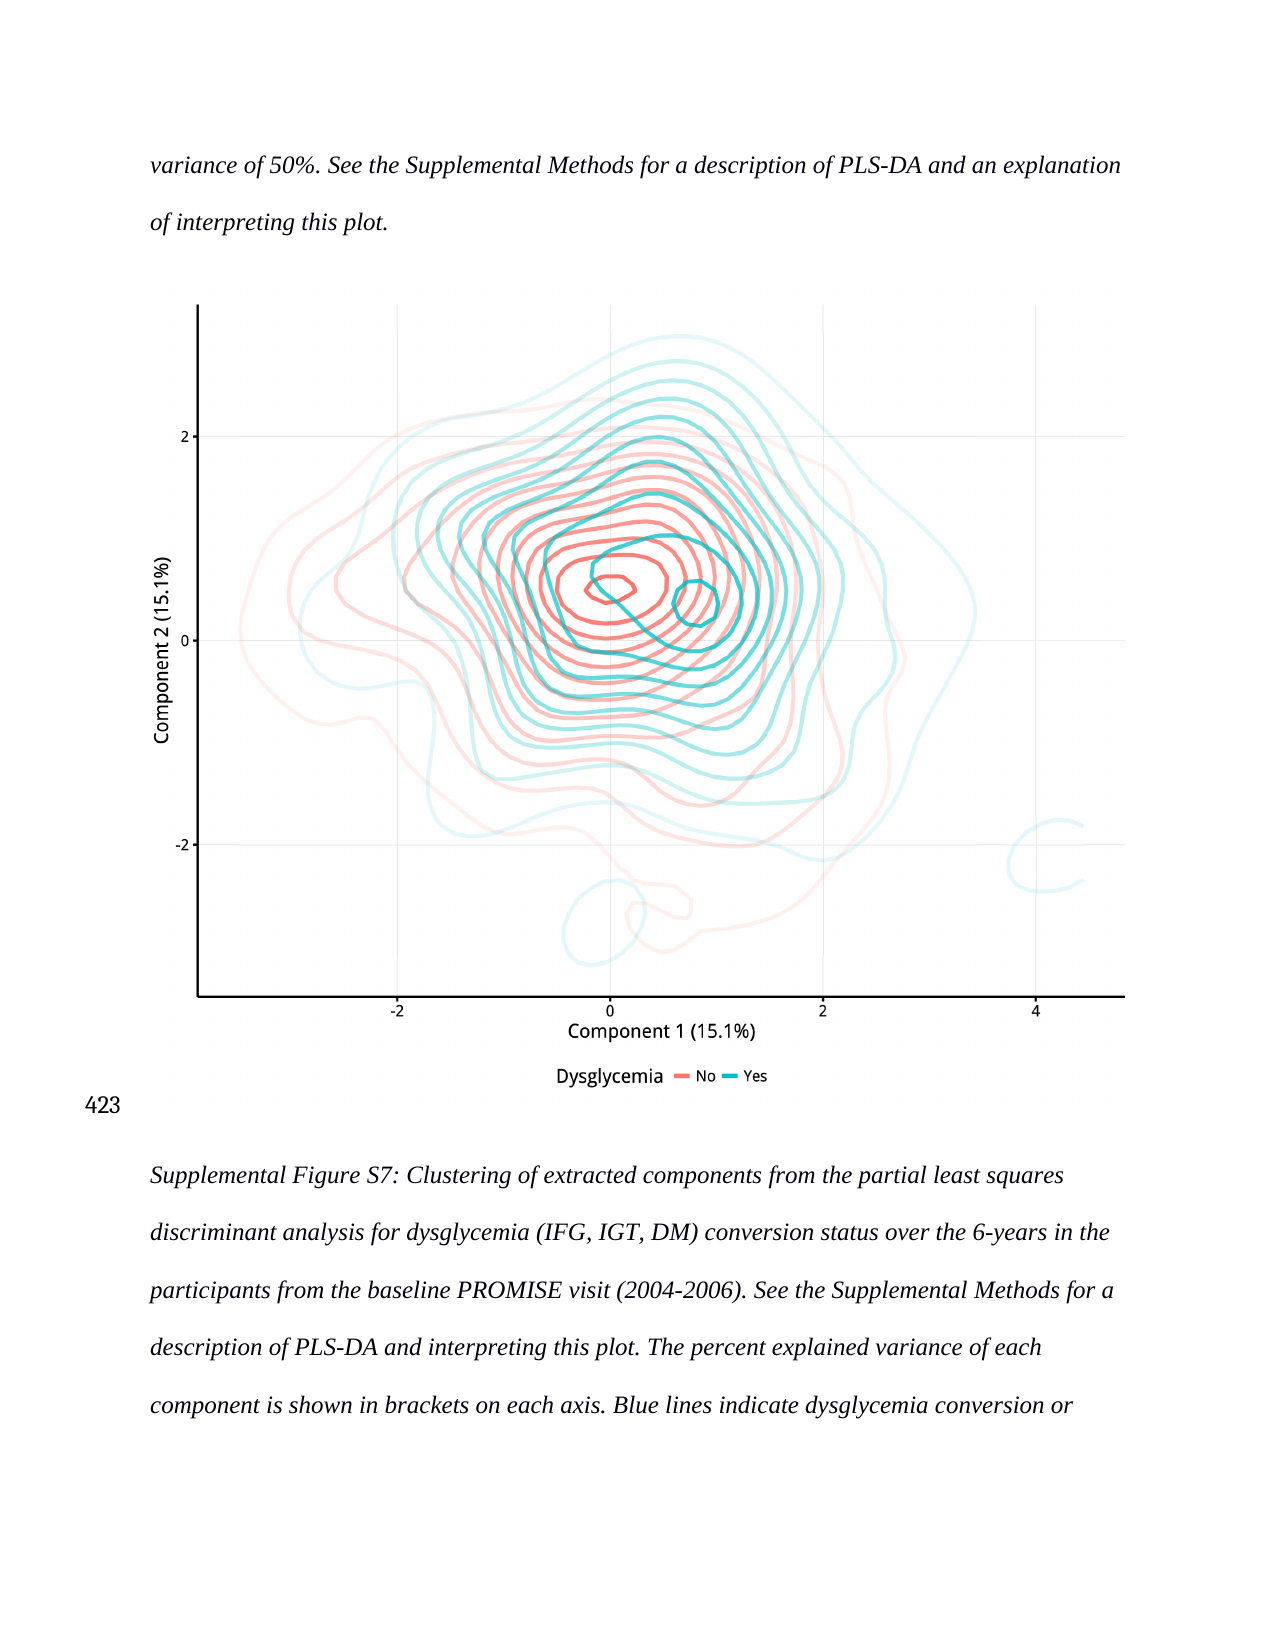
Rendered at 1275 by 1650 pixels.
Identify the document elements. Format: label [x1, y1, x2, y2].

text [150, 150, 1125, 236]
text [150, 1160, 1125, 1418]
